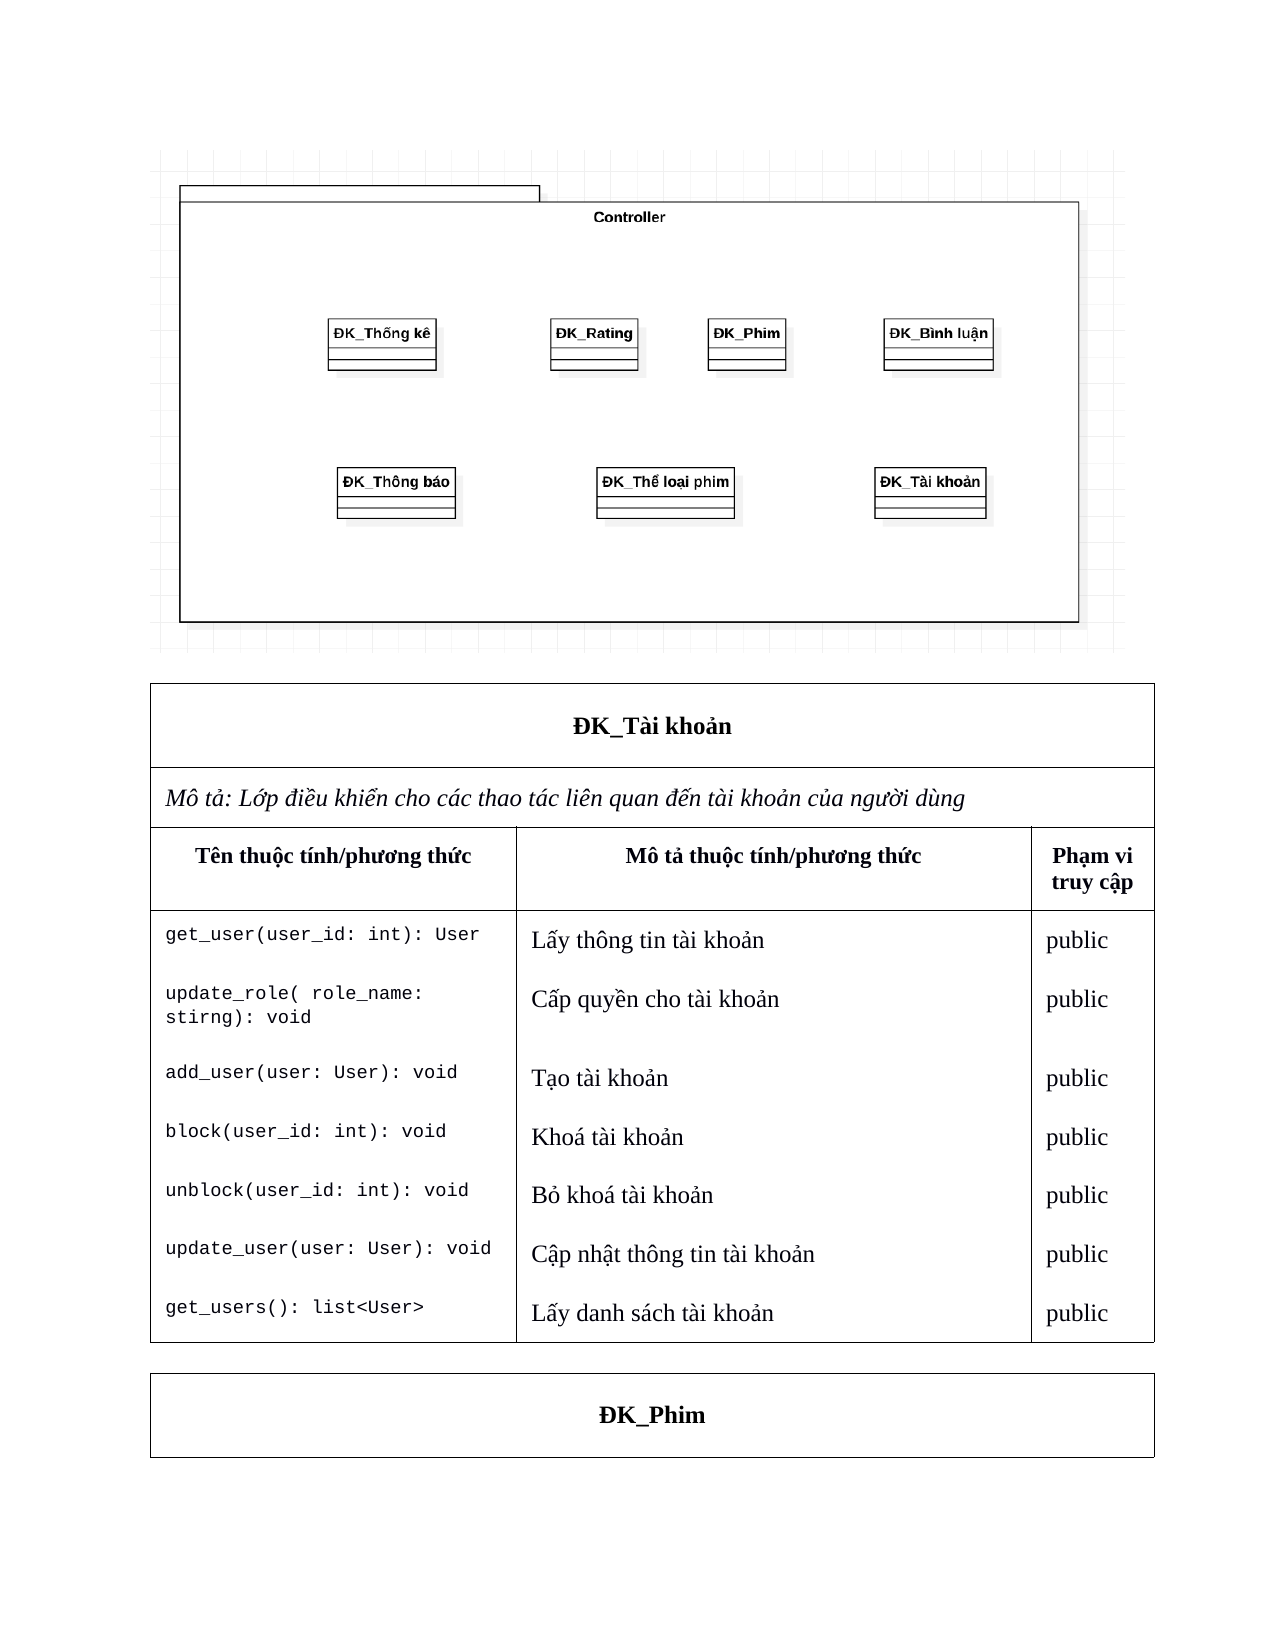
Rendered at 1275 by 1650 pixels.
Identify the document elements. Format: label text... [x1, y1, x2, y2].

table_cell public [1032, 969, 1154, 1048]
picture [150, 150, 1125, 653]
table_header ĐK_Tài khoản [151, 684, 1154, 767]
table_cell Mô tả: Lớp điều khiển cho các thao tác liên quan đến tài khoản của người dùng [151, 768, 1154, 826]
table_header ĐK_Phim [151, 1374, 1154, 1457]
table_cell Cập nhật thông tin tài khoản [517, 1224, 1031, 1283]
table_cell public [1032, 1165, 1154, 1224]
table_cell add_user(user: User): void [151, 1048, 516, 1107]
table_cell Lấy danh sách tài khoản [517, 1283, 1031, 1342]
table_cell public [1032, 911, 1154, 969]
table_cell update_role( role_name: stirng): void [151, 969, 516, 1048]
table_cell Bỏ khoá tài khoản [517, 1165, 1031, 1224]
table_cell Tạo tài khoản [517, 1048, 1031, 1107]
table_cell Mô tả thuộc tính/phương thức [517, 828, 1031, 910]
table_cell get_users(): list<User> [151, 1283, 516, 1342]
table_cell Phạm vi truy cập [1032, 828, 1154, 910]
table_cell get_user(user_id: int): User [151, 911, 516, 969]
table_cell update_user(user: User): void [151, 1224, 516, 1283]
table_cell Tên thuộc tính/phương thức [151, 828, 516, 910]
table_cell public [1032, 1107, 1154, 1165]
table_cell block(user_id: int): void [151, 1107, 516, 1165]
table_cell public [1032, 1048, 1154, 1107]
table_cell unblock(user_id: int): void [151, 1165, 516, 1224]
table_cell public [1032, 1224, 1154, 1283]
table_cell Cấp quyền cho tài khoản [517, 969, 1031, 1048]
table_cell Khoá tài khoản [517, 1107, 1031, 1165]
table_cell Lấy thông tin tài khoản [517, 911, 1031, 969]
table_cell public [1032, 1283, 1154, 1342]
